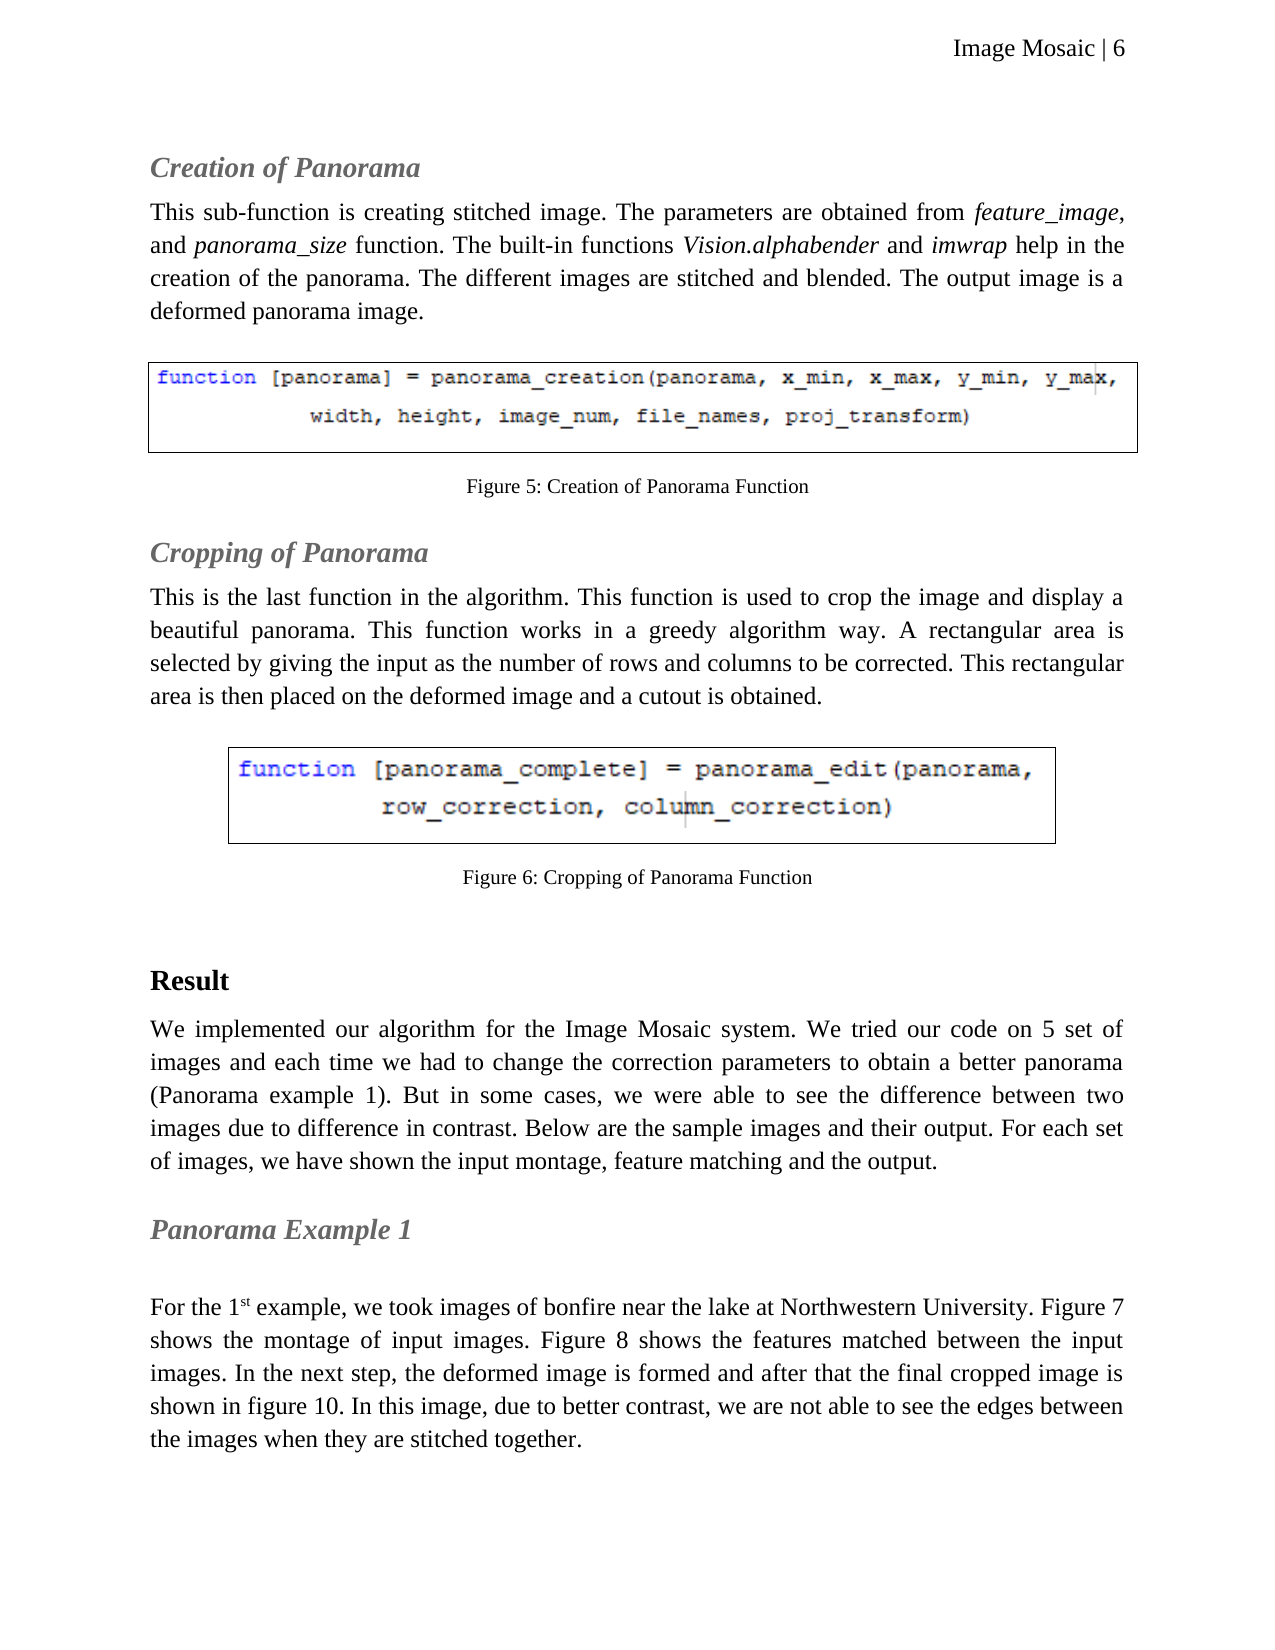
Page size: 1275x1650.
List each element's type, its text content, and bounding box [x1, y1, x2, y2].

text For the 1st example, we took images of bonfire near the lake at Northwestern University. Figure 7 shows the montage of input images. Figure 8 shows the features matched between the input images. In the next step, the deformed image is formed and after that the final cropped image is shown in figure 10. In this image, due to better contrast, we are not able to see the edges between the images when they are stitched together. [150, 1292, 1125, 1453]
picture [370, 791, 905, 828]
picture [298, 399, 977, 437]
text Figure 5: Creation of Panorama Function [150, 474, 1125, 498]
text This is the last function in the algorithm. This function is used to crop the image and display a beautiful panorama. This function works in a greedy algorithm way. A rectangular area is selected by giving the input as the number of rows and columns to be corrected. This rectangular area is then placed on the deformed image and a cutout is obtained. [150, 582, 1125, 709]
subtitle Creation of Panorama [150, 150, 1125, 183]
picture [155, 363, 1120, 395]
text This sub-function is creating stitched image. The parameters are obtained from feature_image, and panorama_size function. The built-in functions Vision.alphabender and imwrap help in the creation of the panorama. The different images are stitched and blended. The output image is a deformed panorama image. [150, 197, 1125, 325]
text Figure 6: Cropping of Panorama Function [150, 865, 1125, 889]
subtitle Result [150, 963, 1125, 997]
subtitle Panorama Example 1 [150, 1212, 1125, 1246]
text We implemented our algorithm for the Image Mosaic system. We tried our code on 5 set of images and each time we had to change the correction parameters to obtain a better panorama (Panorama example 1). But in some cases, we were able to see the difference between two images due to difference in contrast. Below are the sample images and their output. For each set of images, we have shown the input montage, feature matching and the output. [150, 1014, 1125, 1175]
subtitle Cropping of Panorama [150, 535, 1125, 568]
picture [234, 748, 1042, 788]
